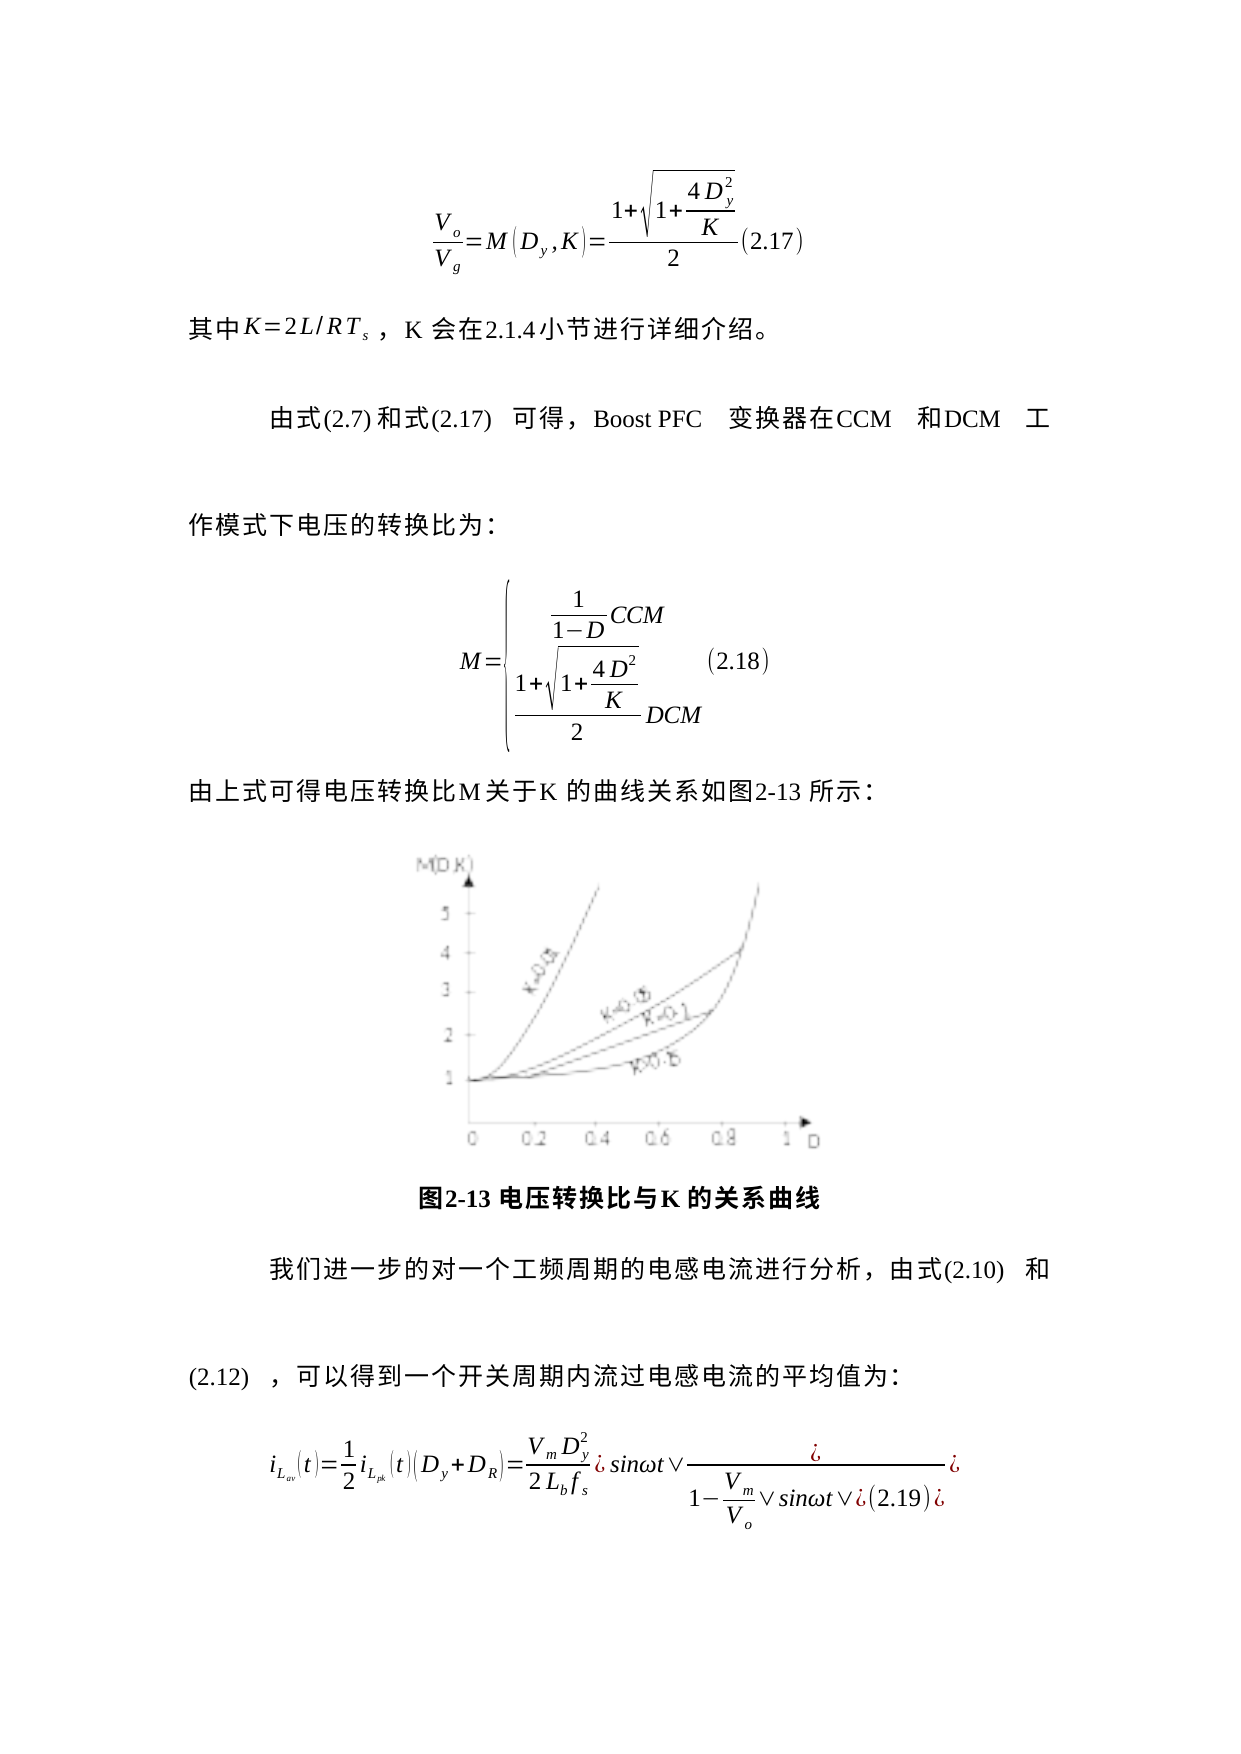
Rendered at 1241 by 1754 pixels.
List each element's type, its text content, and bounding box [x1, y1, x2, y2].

text 其中，K会在2.1.4小节进行详细介绍。 [188, 293, 1052, 363]
text 由上式可得电压转换比M关于K的曲线关系如图2-13所示： [188, 754, 1052, 825]
text 图2-13 电压转换比与K的关系曲线 [188, 1162, 1052, 1232]
text 由式(2.7)和式(2.17)可得，Boost PFC变换器在CCM和DCM工作模式下电压的转换比为： [188, 382, 1052, 559]
text 我们进一步的对一个工频周期的电感电流进行分析，由式(2.10)和(2.12)，可以得到一个开关周期内流过电感电流的平均值为： [188, 1232, 1052, 1409]
